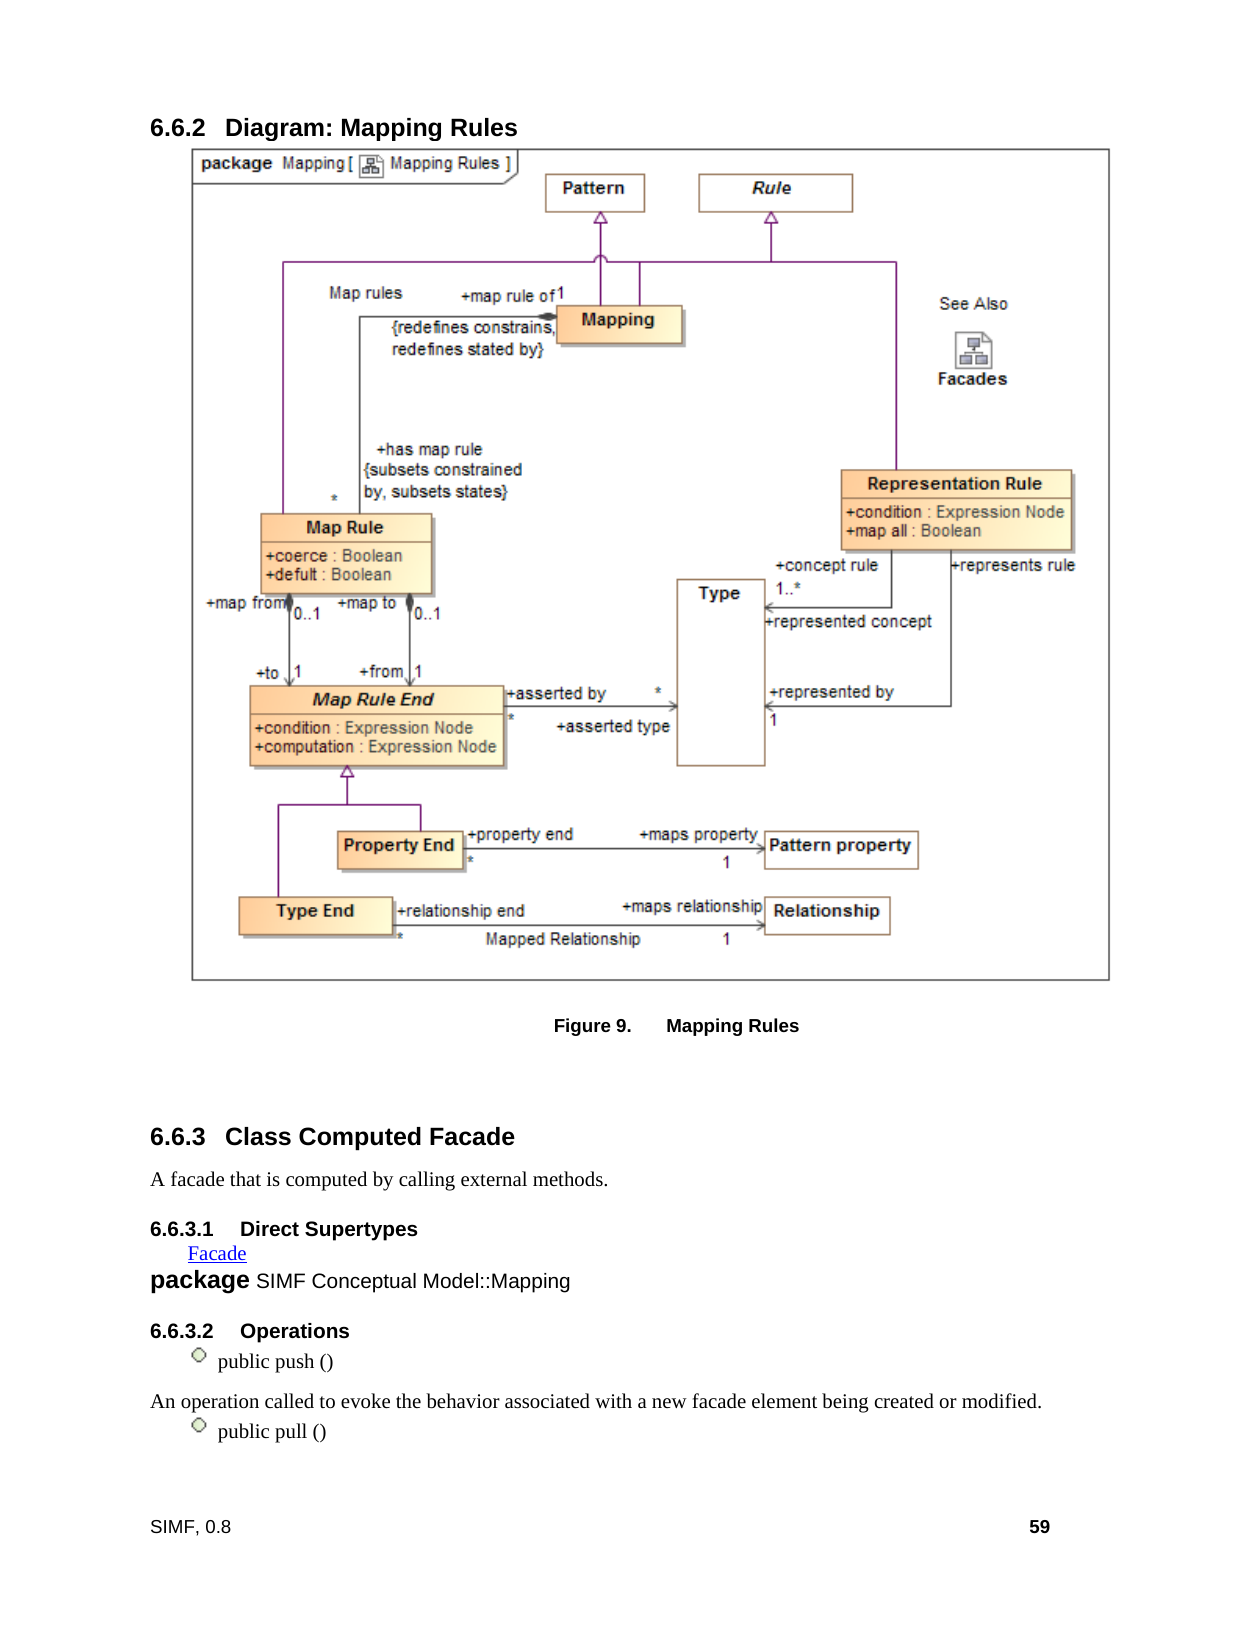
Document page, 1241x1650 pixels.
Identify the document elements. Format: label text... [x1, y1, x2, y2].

text public push () [187, 1343, 1165, 1373]
text A facade that is computed by calling external methods. [150, 1167, 1165, 1191]
picture [184, 141, 1132, 1003]
picture [187, 1413, 213, 1439]
subtitle Direct Supertypes [150, 1217, 1165, 1241]
text Facade [187, 1241, 1165, 1265]
subtitle Operations [150, 1319, 1165, 1343]
subtitle Diagram: Mapping Rules [150, 112, 1165, 141]
list Mapping Rules [187, 1015, 1165, 1036]
text public pull () [187, 1413, 1165, 1443]
picture [187, 1343, 213, 1369]
text An operation called to evoke the behavior associated with a new facade element being created or modified. [150, 1389, 1165, 1413]
text package SIMF Conceptual Model::Mapping [150, 1265, 1165, 1294]
subtitle Class Computed Facade [150, 1122, 1165, 1151]
